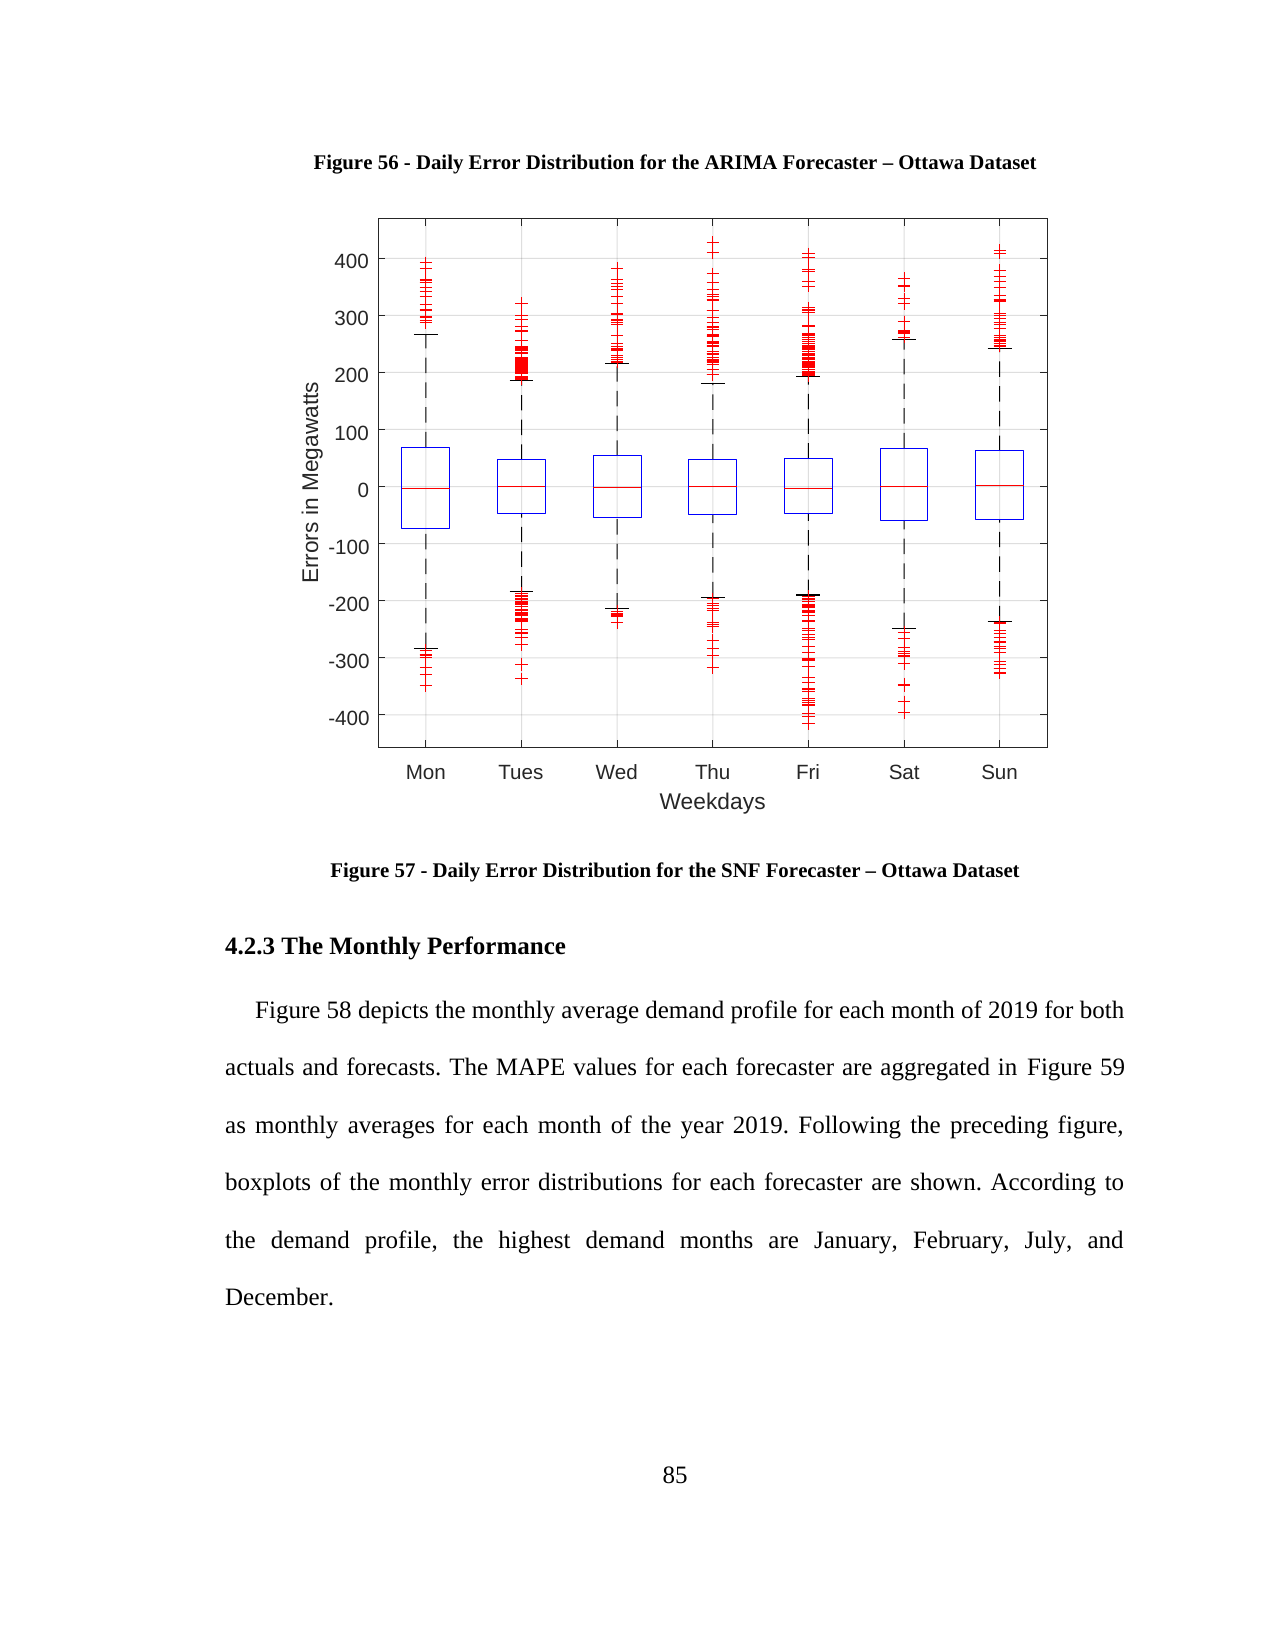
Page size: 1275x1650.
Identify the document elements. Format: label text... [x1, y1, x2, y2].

text Figure 58 depicts the monthly average demand profile for each month of 2019 for both actuals and forecasts. The MAPE values for each forecaster are aggregated in Figure 59 as monthly averages for each month of the year 2019. Following the preceding figure, boxplots of the monthly error distributions for each forecaster are shown. According to the demand profile, the highest demand months are January, February, July, and December. [225, 995, 1125, 1311]
subtitle 4.2.3 The Monthly Performance [225, 931, 1125, 960]
text Figure 56 - Daily Error Distribution for the ARIMA Forecaster – Ottawa Dataset [225, 150, 1125, 174]
text Figure 57 - Daily Error Distribution for the SNF Forecaster – Ottawa Dataset [225, 858, 1125, 882]
